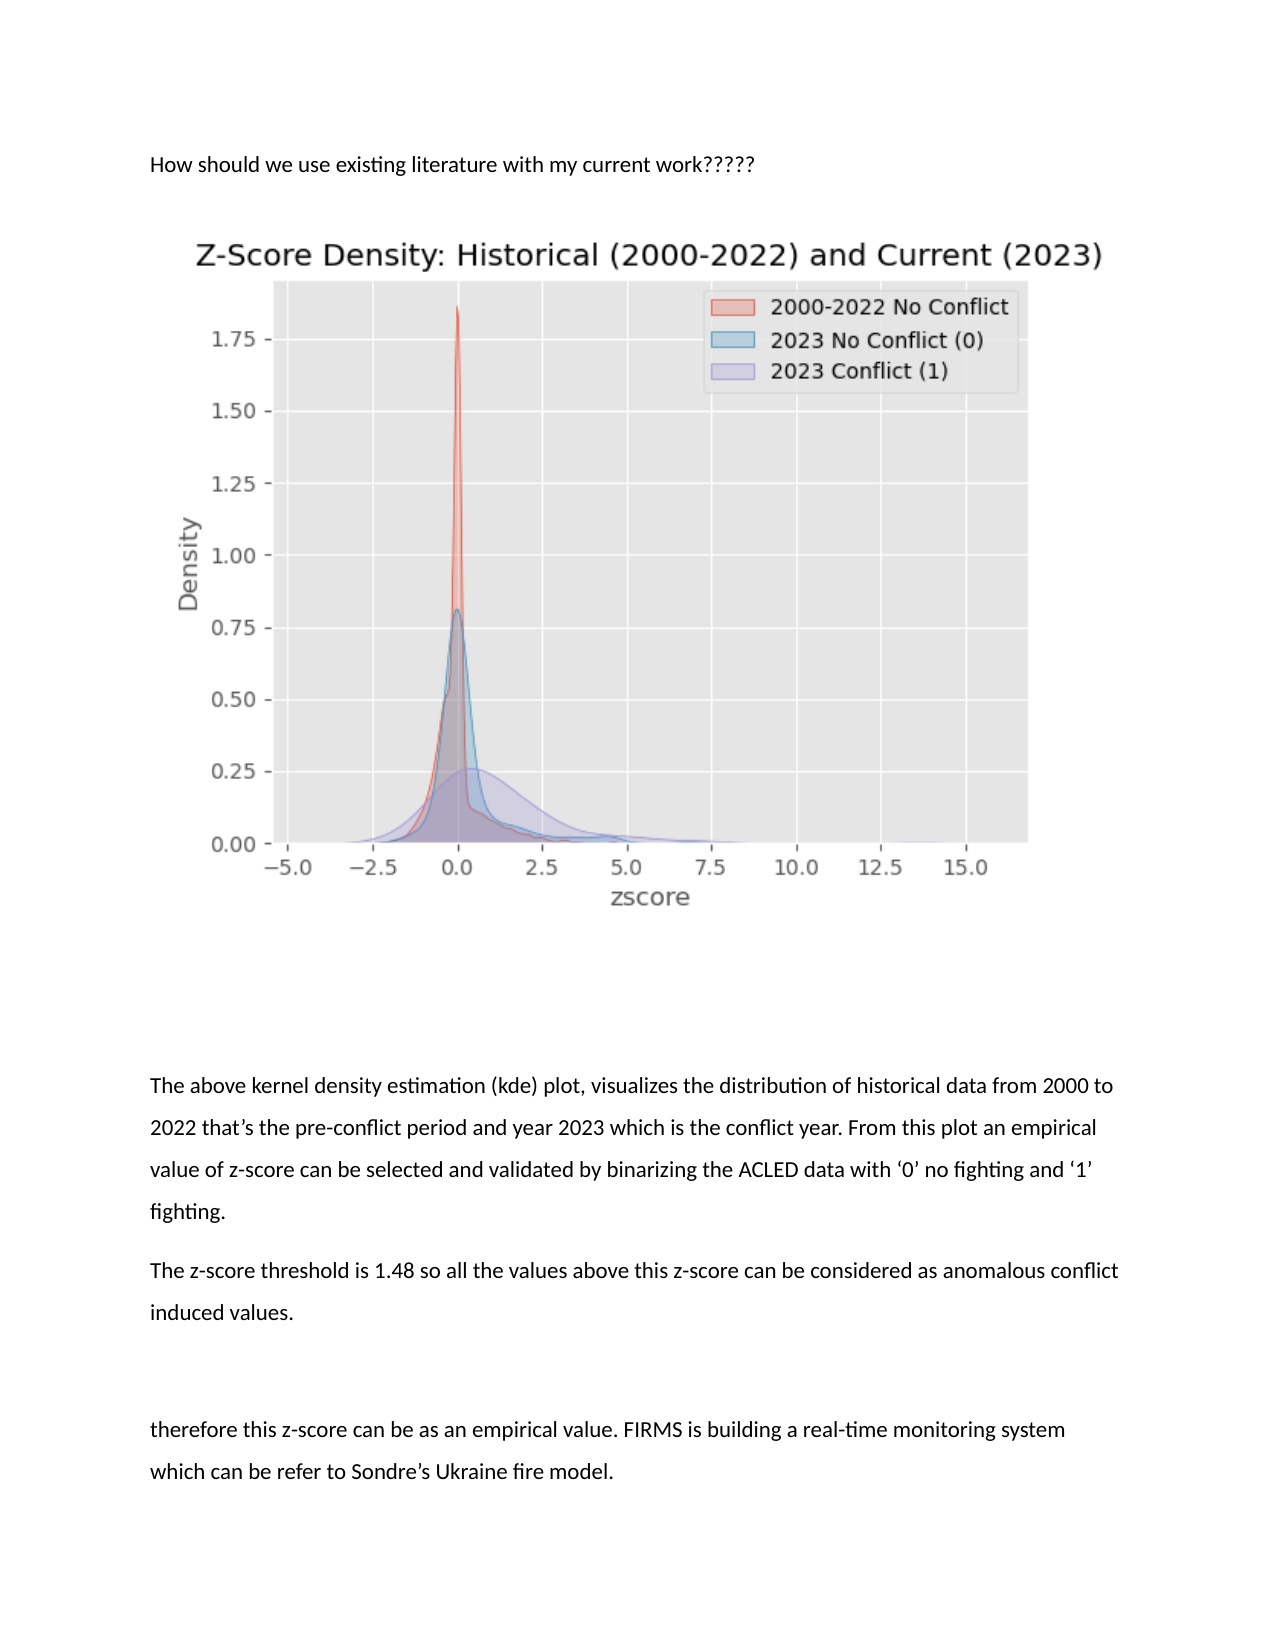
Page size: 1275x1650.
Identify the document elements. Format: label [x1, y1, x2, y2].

picture [150, 192, 1125, 924]
